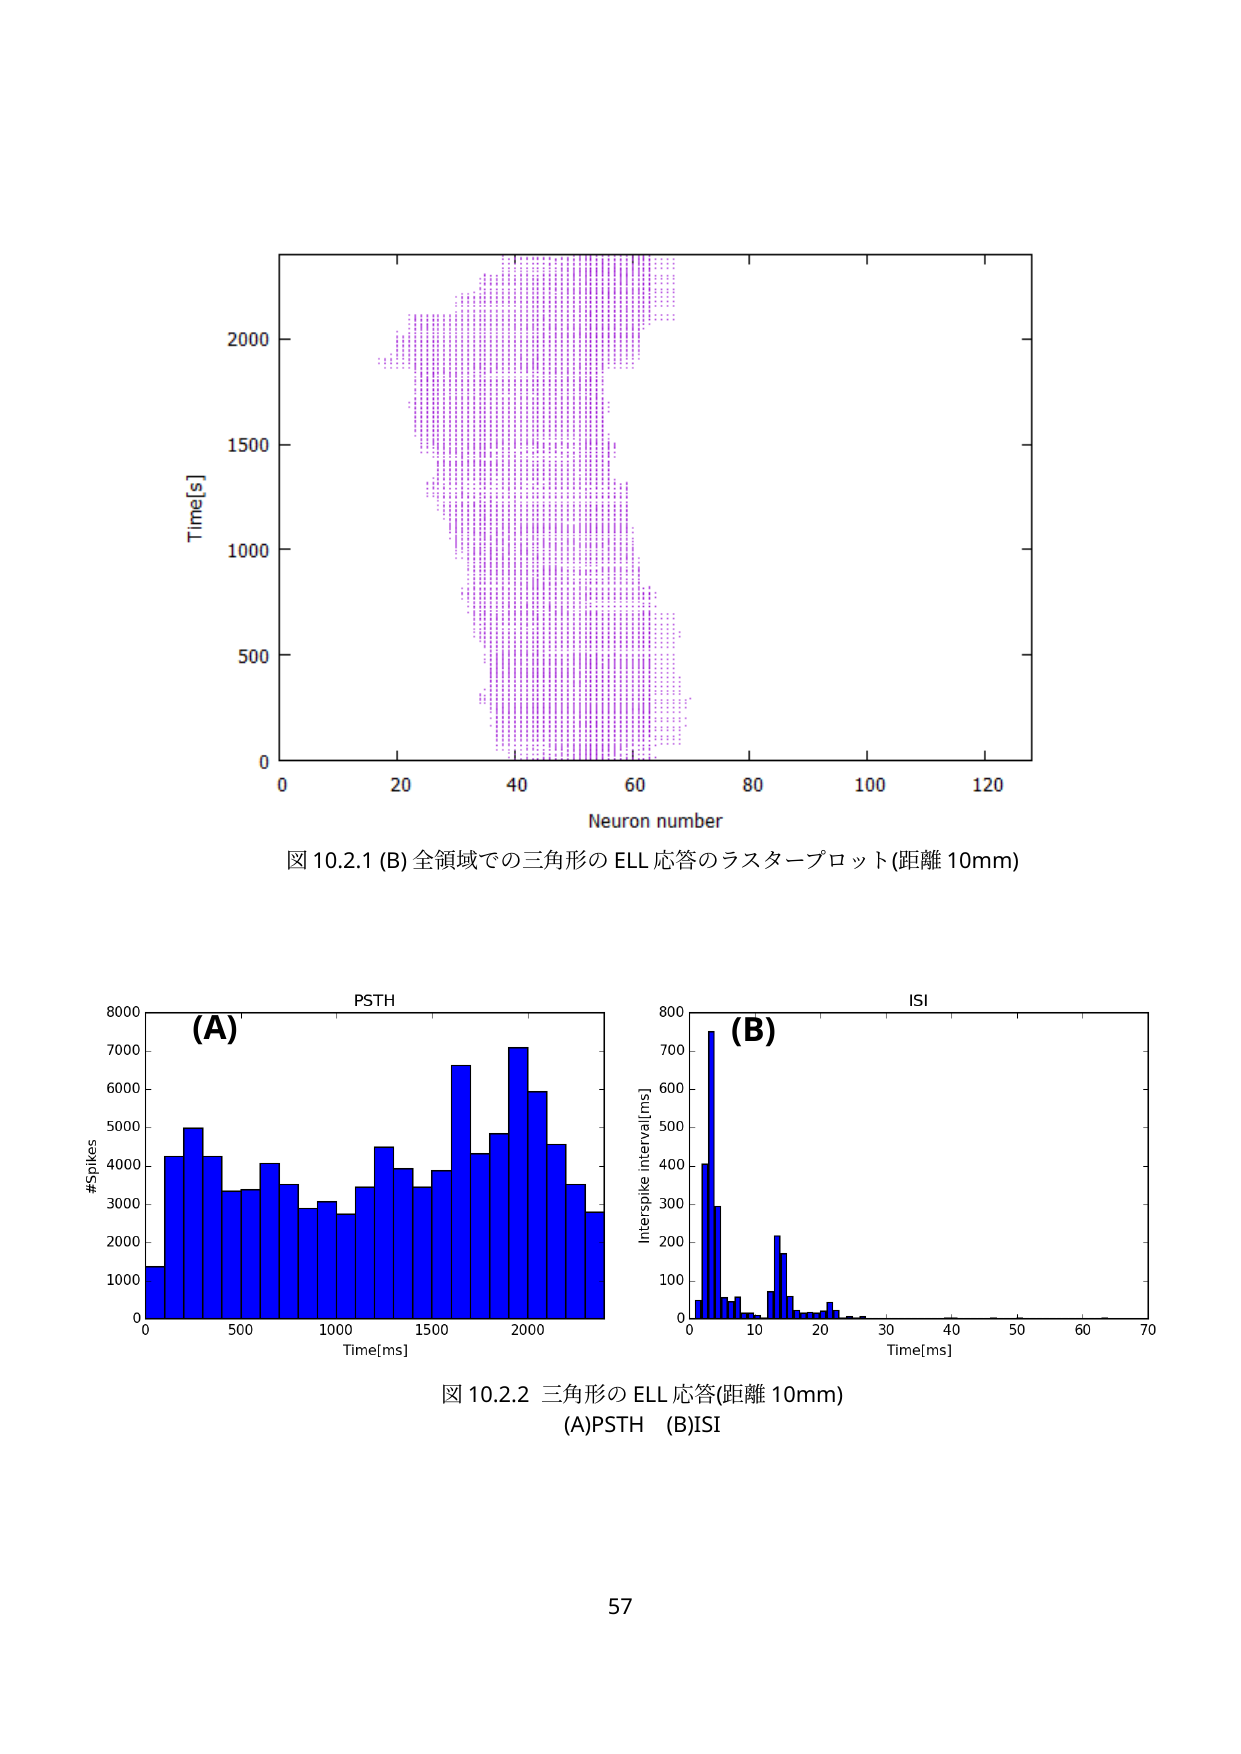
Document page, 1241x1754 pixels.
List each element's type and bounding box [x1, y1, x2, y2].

picture [176, 233, 1063, 837]
picture [72, 974, 1207, 1368]
